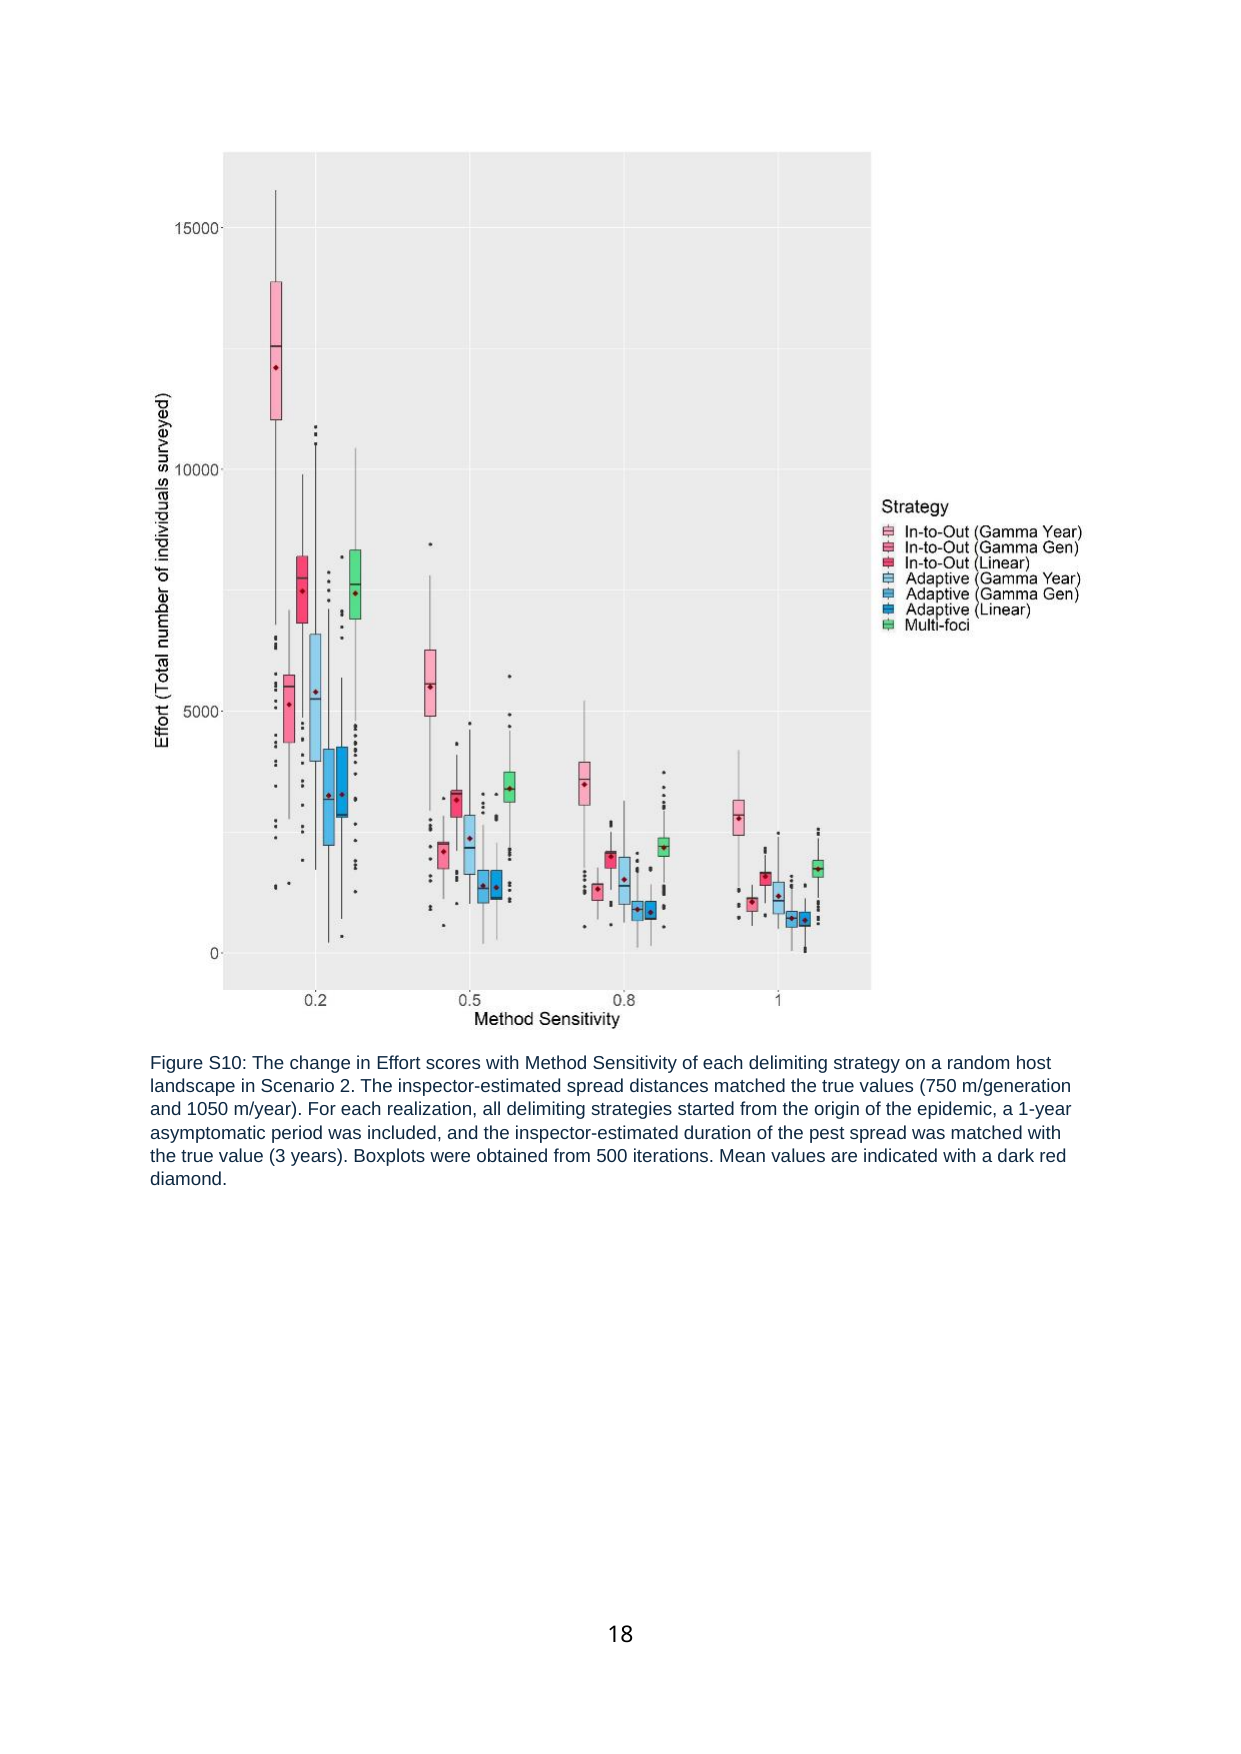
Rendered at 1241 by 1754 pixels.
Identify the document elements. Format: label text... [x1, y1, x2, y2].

picture [150, 150, 1090, 1033]
text Figure S10: The change in Effort scores with Method Sensitivity of each delimiting strategy on a random host landscape in Scenario 2. The inspector-estimated spread distances matched the true values (750 m/generation and 1050 m/year). For each realization, all delimiting strategies started from the origin of the epidemic, a 1-year asymptomatic period was included, and the inspector-estimated duration of the pest spread was matched with the true value (3 years). Boxplots were obtained from 500 iterations. Mean values are indicated with a dark red diamond. [150, 1052, 1090, 1189]
